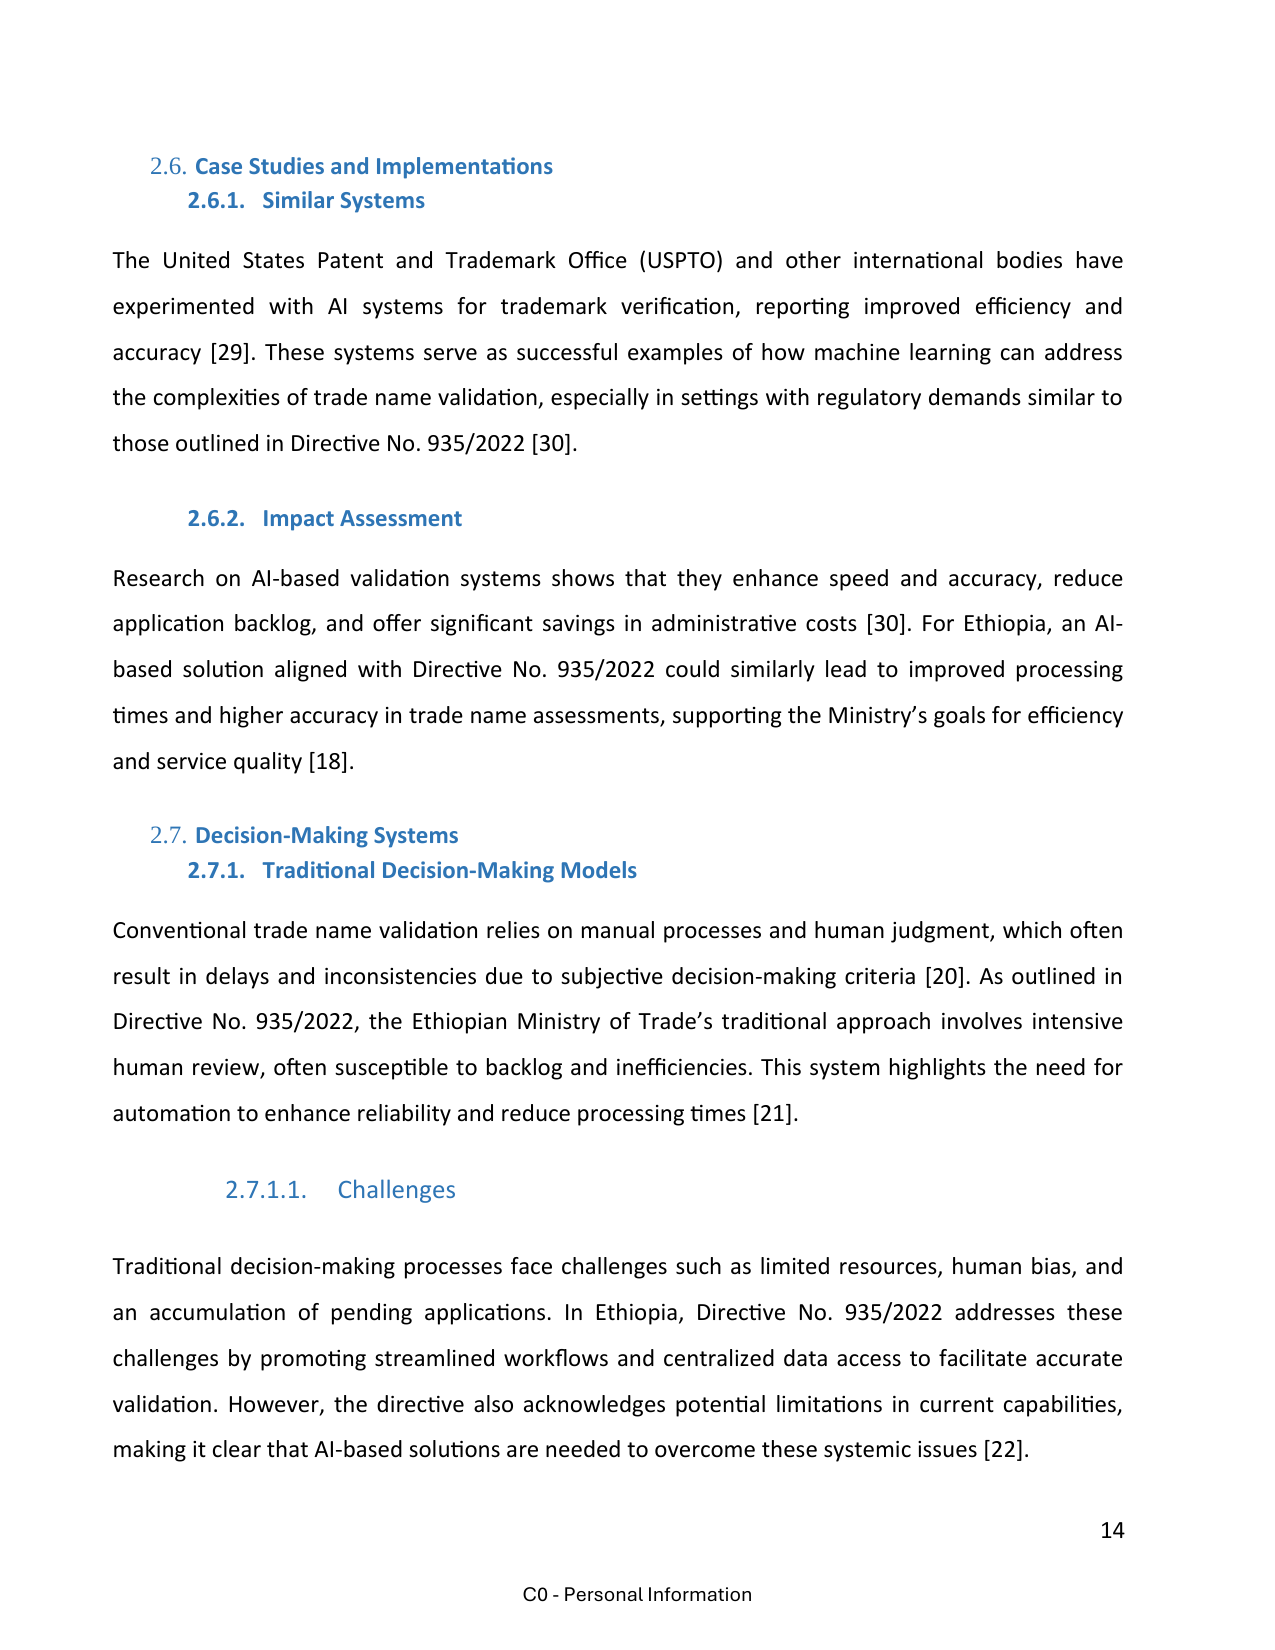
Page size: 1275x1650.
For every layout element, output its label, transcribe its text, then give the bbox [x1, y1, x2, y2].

text Research on AI-based validation systems shows that they enhance speed and accuracy, reduce application backlog, and offer significant savings in administrative costs [30]. For Ethiopia, an AI-based solution aligned with Directive No. 935/2022 could similarly lead to improved processing times and higher accuracy in trade name assessments, supporting the Ministry’s goals for efficiency and service quality [18]. [112, 562, 1125, 775]
text The United States Patent and Trademark Office (USPTO) and other international bodies have experimented with AI systems for trademark verification, reporting improved efficiency and accuracy [29]. These systems serve as successful examples of how machine learning can address the complexities of trade name validation, especially in settings with regulatory demands similar to those outlined in Directive No. 935/2022 [30]. [112, 244, 1125, 458]
text Traditional decision-making processes face challenges such as limited resources, human bias, and an accumulation of pending applications. In Ethiopia, Directive No. 935/2022 addresses these challenges by promoting streamlined workflows and centralized data access to facilitate accurate validation. However, the directive also acknowledges potential limitations in current capabilities, making it clear that AI-based solutions are needed to overcome these systemic issues [22]. [112, 1251, 1125, 1464]
subtitle Similar Systems [187, 185, 1125, 215]
text Conventional trade name validation relies on manual processes and human judgment, which often result in delays and inconsistencies due to subjective decision-making criteria [20]. As outlined in Directive No. 935/2022, the Ethiopian Ministry of Trade’s traditional approach involves intensive human review, often susceptible to backlog and inefficiencies. This system highlights the need for automation to enhance reliability and reduce processing times [21]. [112, 914, 1125, 1127]
subtitle Case Studies and Implementations [150, 150, 1125, 181]
subtitle Decision-Making Systems [150, 820, 1125, 850]
subtitle Traditional Decision-Making Models [187, 854, 1125, 885]
subtitle Challenges [225, 1172, 1125, 1205]
subtitle Impact Assessment [187, 502, 1125, 533]
